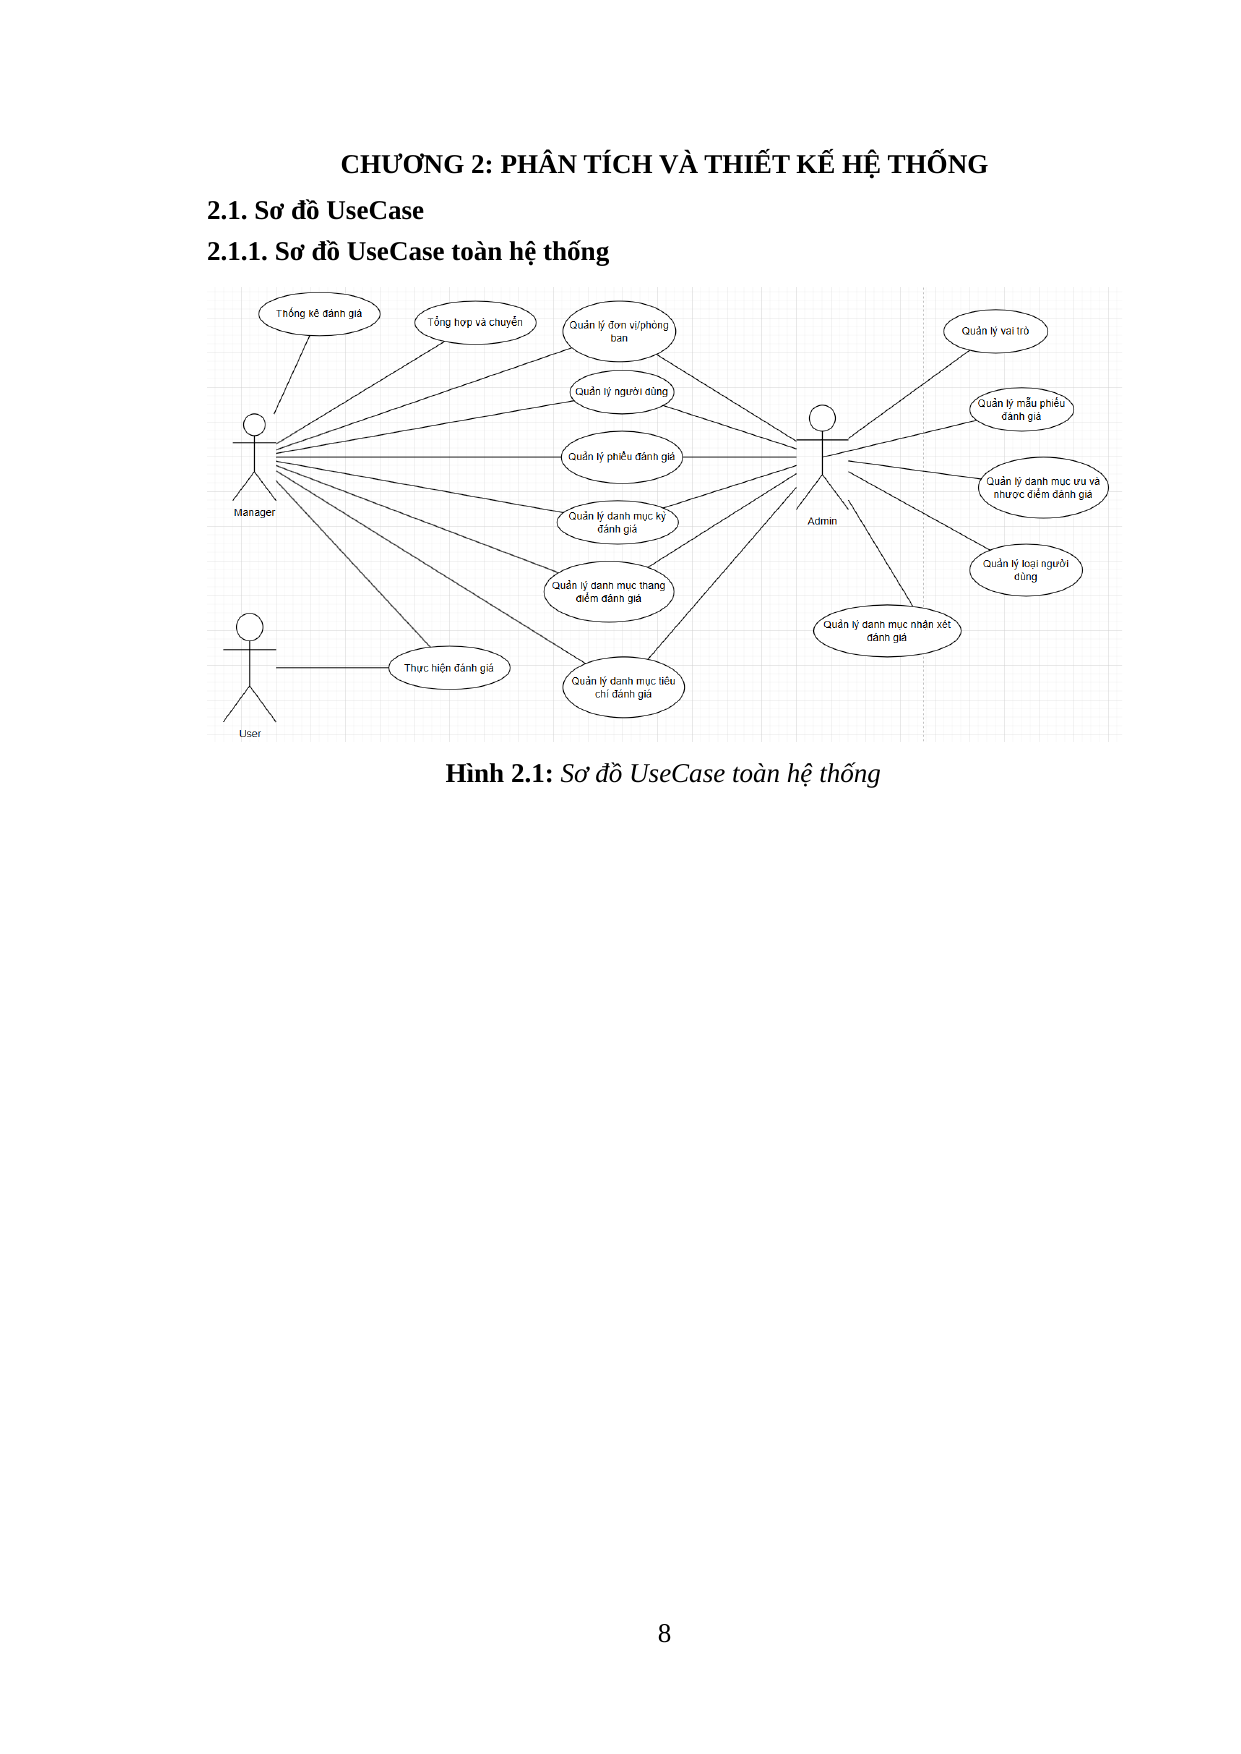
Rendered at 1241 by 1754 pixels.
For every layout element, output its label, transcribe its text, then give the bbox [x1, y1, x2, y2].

text Sơ đồ UseCase toàn hệ thống [207, 235, 1122, 266]
text Sơ đồ UseCase [207, 194, 1122, 226]
picture [206, 287, 1123, 742]
text PHÂN TÍCH VÀ THIẾT KẾ HỆ THỐNG [207, 148, 1122, 179]
title Sơ đồ UseCase toàn hệ thống [207, 757, 1122, 788]
